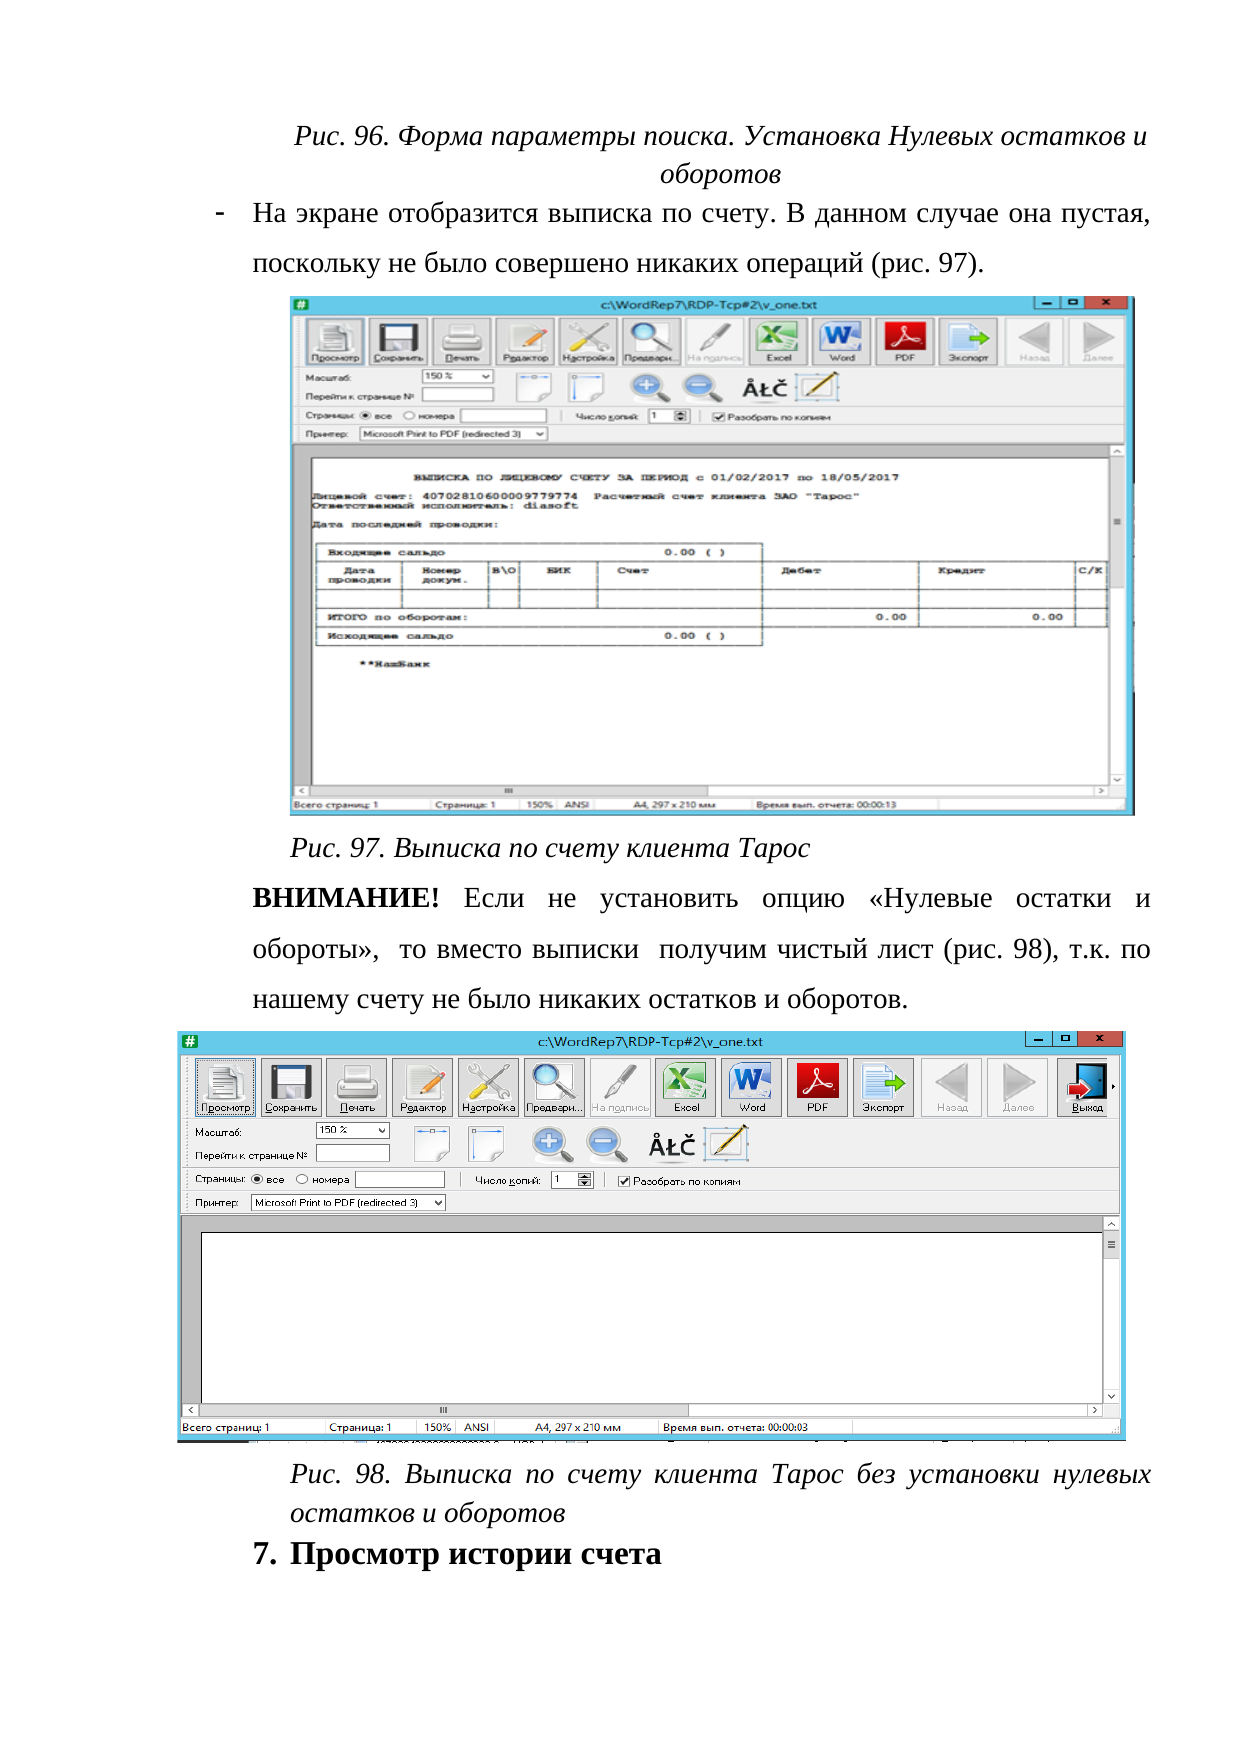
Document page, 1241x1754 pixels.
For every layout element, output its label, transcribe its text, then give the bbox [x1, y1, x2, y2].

picture [177, 1031, 1126, 1443]
list На экране отобразится выписка по счету. В данном случае она пустая, поскольку не было совершено никаких операций (рис. 97). [215, 195, 1152, 279]
list Рис. 96. Форма параметры поиска. Установка Нулевых остатков и оборотов [290, 118, 1152, 190]
list Рис. 98. Выписка по счету клиента Тарос без установки нулевых остатков и оборотов [290, 1456, 1152, 1528]
list ВНИМАНИЕ! Если не установить опцию «Нулевые остатки и обороты», то вместо выписки получим чистый лист (рис. 98), т.к. по нашему счету не было никаких остатков и оборотов. [252, 881, 1152, 1015]
list Рис. 97. Выписка по счету клиента Тарос [290, 830, 1152, 864]
list Просмотр истории счета [252, 1533, 1152, 1572]
picture [289, 296, 1135, 817]
